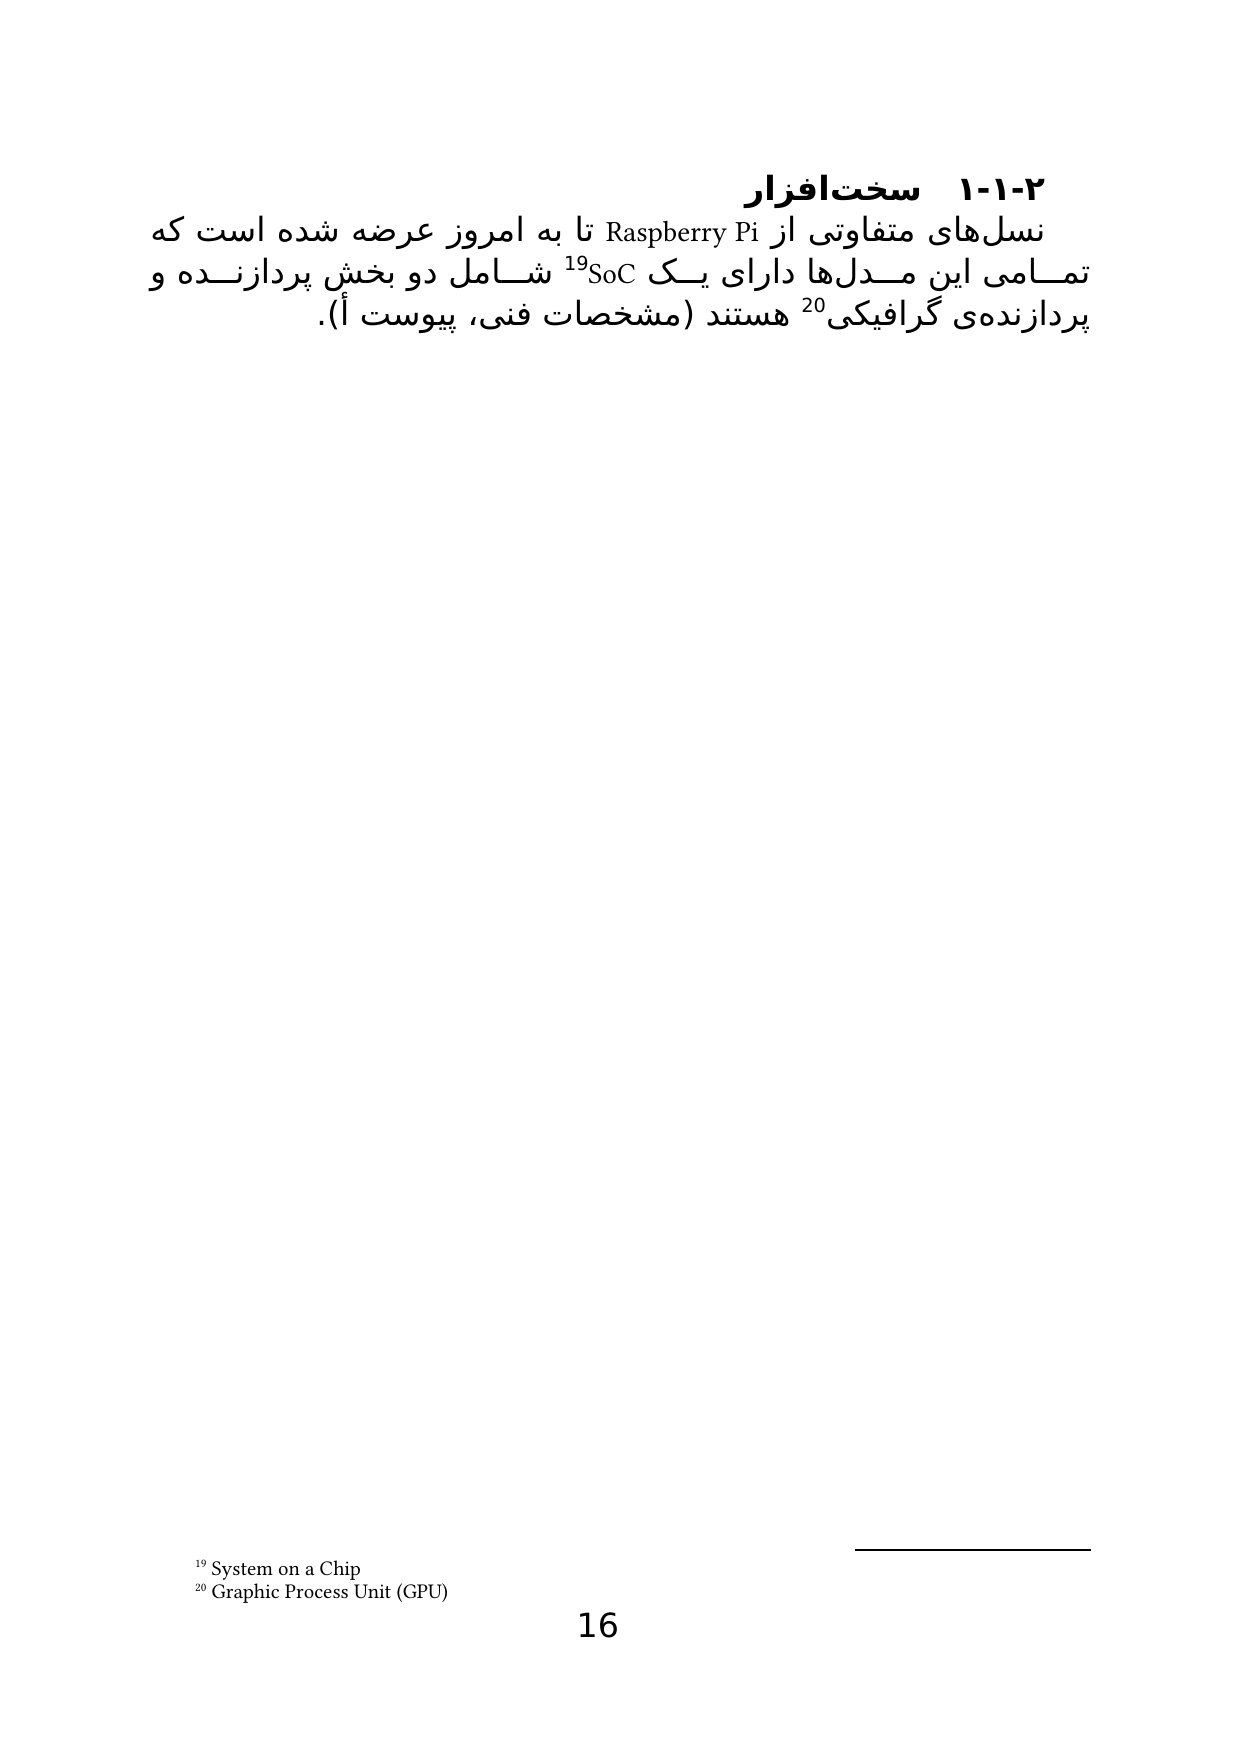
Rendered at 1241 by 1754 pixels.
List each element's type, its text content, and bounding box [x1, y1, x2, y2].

subtitle ۱-۱-۲ سخت‌افزار [150, 169, 1090, 208]
text نسل‌های متفاوتی از Raspberry Pi تا به امروز عرضه شده است که تمامی این مدل‌ها دارای یک SoC شامل دو بخش پردازنده و پردازنده‌ی گرافیکی هستند (مشخصات فنی، پیوست أ). [150, 211, 1090, 333]
